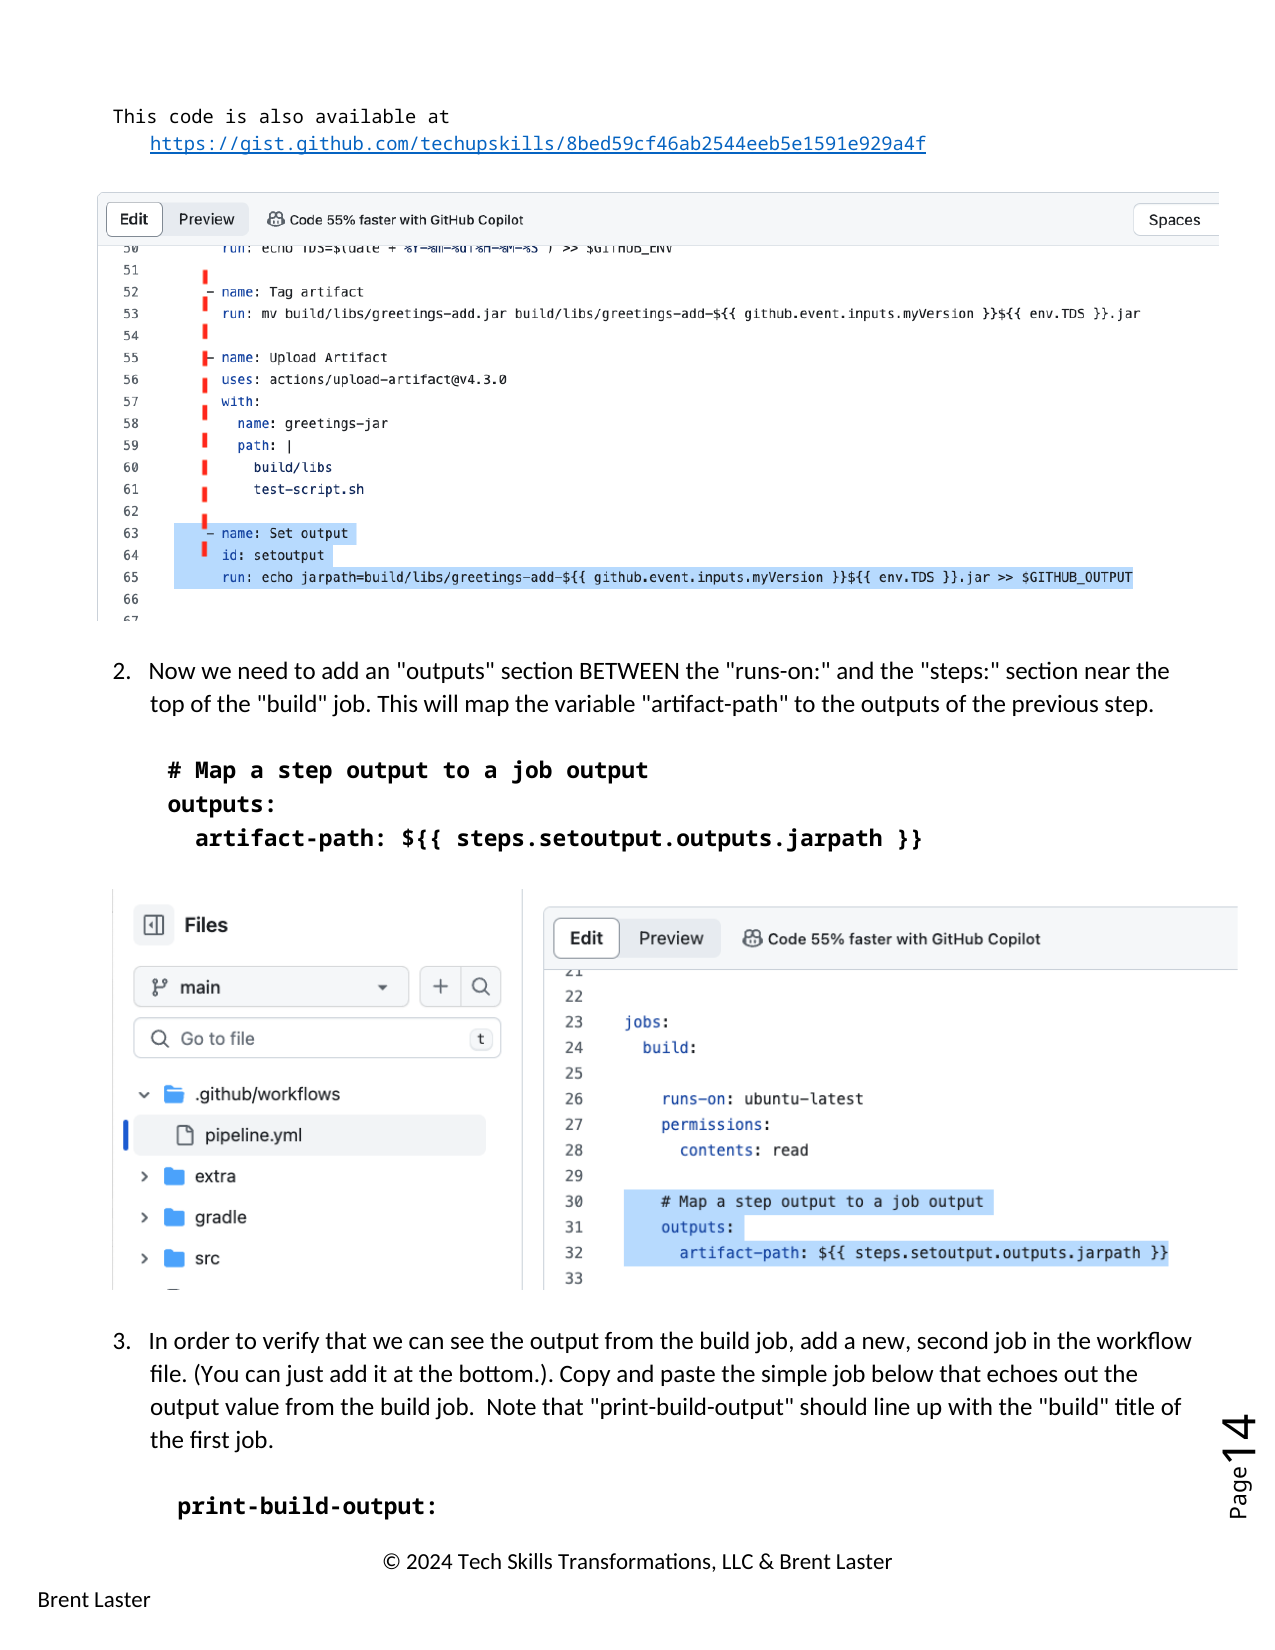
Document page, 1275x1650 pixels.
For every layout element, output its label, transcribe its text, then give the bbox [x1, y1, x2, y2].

text outputs: [112, 788, 1200, 819]
text artifact-path: ${{ steps.setoutput.outputs.jarpath }} [112, 822, 1200, 853]
text print-build-output: [150, 1490, 1200, 1521]
picture [93, 188, 1219, 621]
text 2. Now we need to add an "outputs" section BETWEEN the "runs-on:" and the "steps:" section near the top of the "build" job. This will map the variable "artifact-path" to the outputs of the previous step. [112, 655, 1200, 719]
text # Map a step output to a job output [112, 754, 1200, 785]
picture [112, 889, 1238, 1290]
text This code is also available at https://gist.github.com/techupskills/8bed59cf46ab2544eeb5e1591e929a4f [112, 103, 1200, 156]
text 3. In order to verify that we can see the output from the build job, add a new, second job in the workflow file. (You can just add it at the bottom.). Copy and paste the simple job below that echoes out the output value from the build job. Note that "print-build-output" should line up with the "build" title of the first job. [112, 1325, 1200, 1454]
